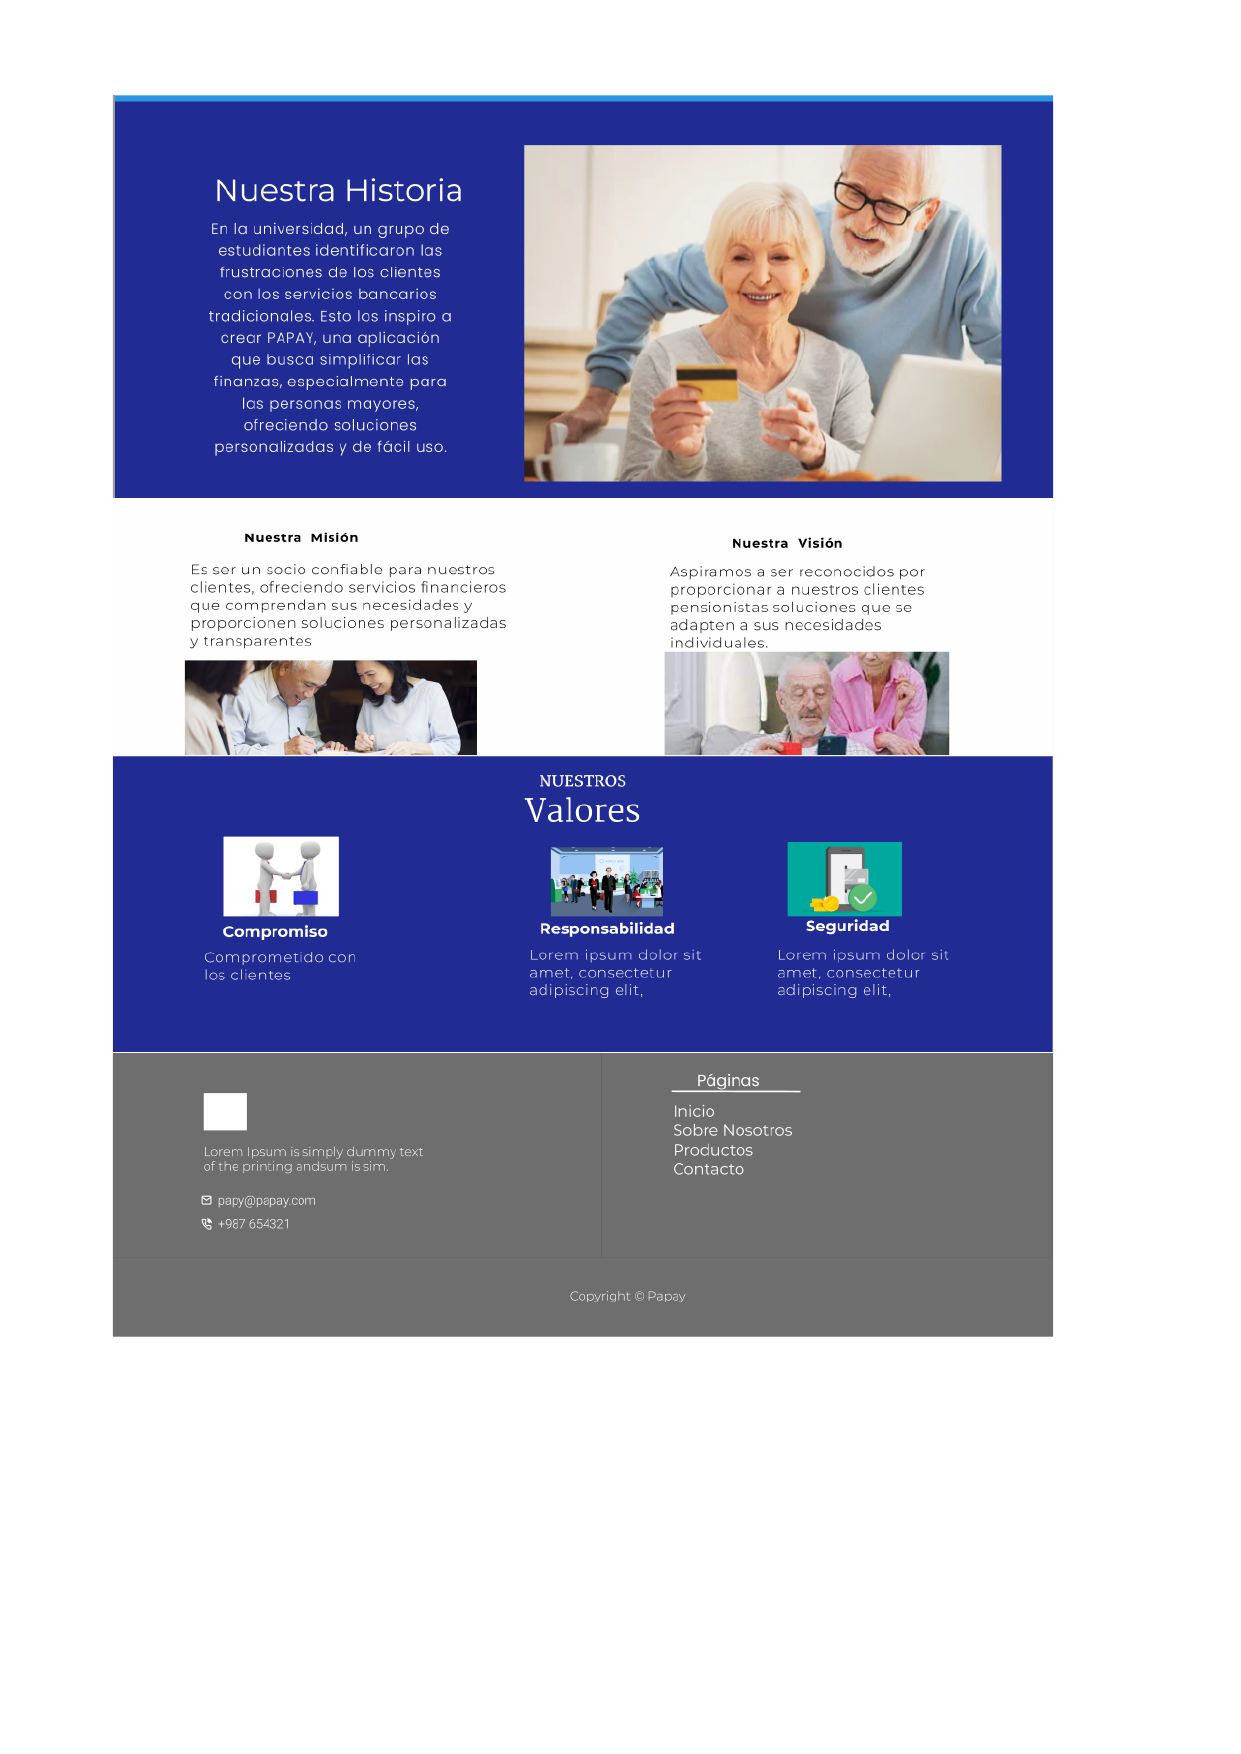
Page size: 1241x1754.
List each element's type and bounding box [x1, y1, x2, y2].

picture [112, 1053, 1054, 1337]
picture [112, 95, 1054, 1052]
